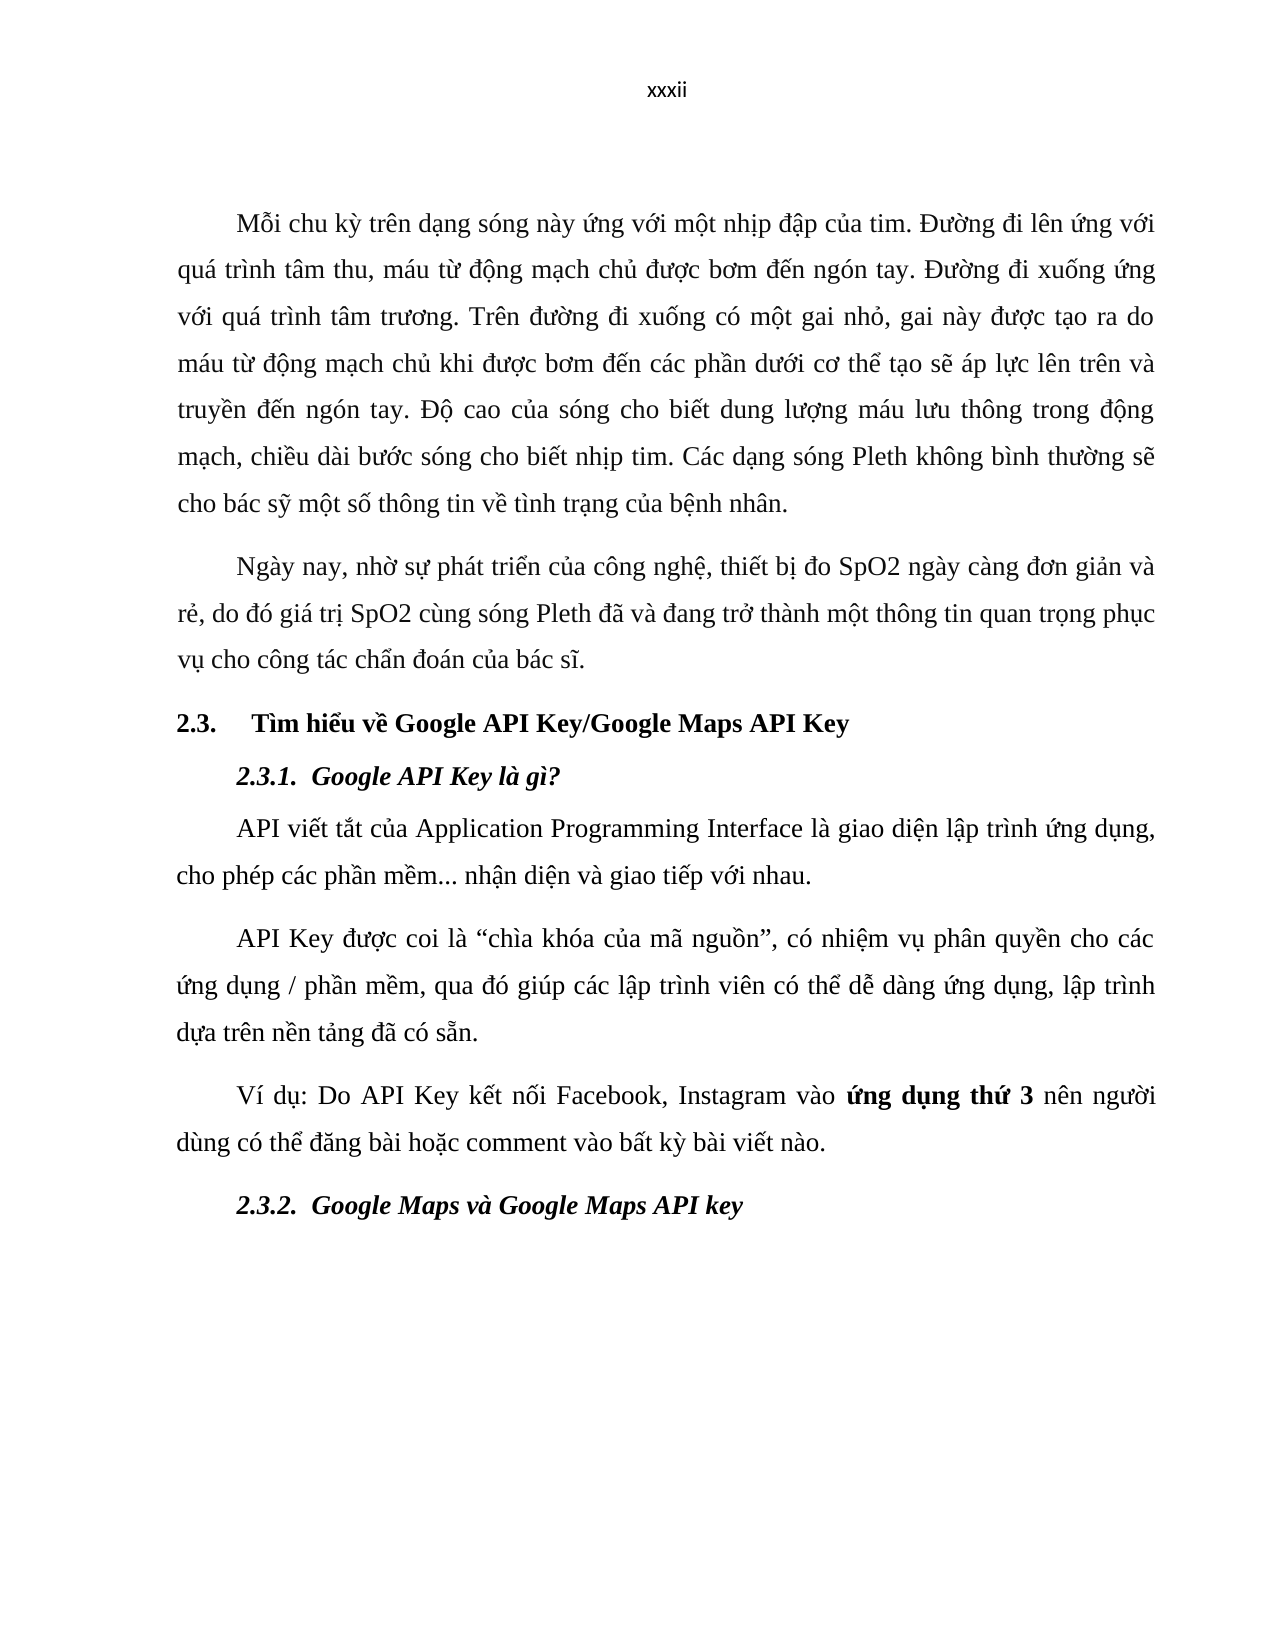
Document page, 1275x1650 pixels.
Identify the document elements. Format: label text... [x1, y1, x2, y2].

text Ngày nay, nhờ sự phát triển của công nghệ, thiết bị đo SpO2 ngày càng đơn giản và rẻ, do đó giá trị SpO2 cùng sóng Pleth đã và đang trở thành một thông tin quan trọng phục vụ cho công tác chẩn đoán của bác sĩ. [177, 550, 1156, 674]
text Mỗi chu kỳ trên dạng sóng này ứng với một nhịp đập của tim. Đường đi lên ứng với quá trình tâm thu, máu từ động mạch chủ được bơm đến ngón tay. Đường đi xuống ứng với quá trình tâm trương. Trên đường đi xuống có một gai nhỏ, gai này được tạo ra do máu từ động mạch chủ khi được bơm đến các phần dưới cơ thể tạo sẽ áp lực lên trên và truyền đến ngón tay. Độ cao của sóng cho biết dung lượng máu lưu thông trong động mạch, chiều dài bước sóng cho biết nhịp tim. Các dạng sóng Pleth không bình thường sẽ cho bác sỹ một số thông tin về tình trạng của bệnh nhân. [177, 207, 1156, 518]
list Google API Key là gì? [236, 760, 1156, 791]
text API viết tắt của Application Programming Interface là giao diện lập trình ứng dụng, cho phép các phần mềm... nhận diện và giao tiếp với nhau. [176, 813, 1156, 890]
text Ví dụ: Do API Key kết nối Facebook, Instagram vào ứng dụng thứ 3 nên người dùng có thể đăng bài hoặc comment vào bất kỳ bài viết nào. [176, 1079, 1156, 1157]
text Tìm hiểu về Google API Key/Google Maps API Key [176, 707, 1156, 738]
list Google Maps và Google Maps API key [236, 1189, 1156, 1220]
text API Key được coi là “chìa khóa của mã nguồn”, có nhiệm vụ phân quyền cho các ứng dụng / phần mềm, qua đó giúp các lập trình viên có thể dễ dàng ứng dụng, lập trình dựa trên nền tảng đã có sẵn. [176, 923, 1156, 1047]
